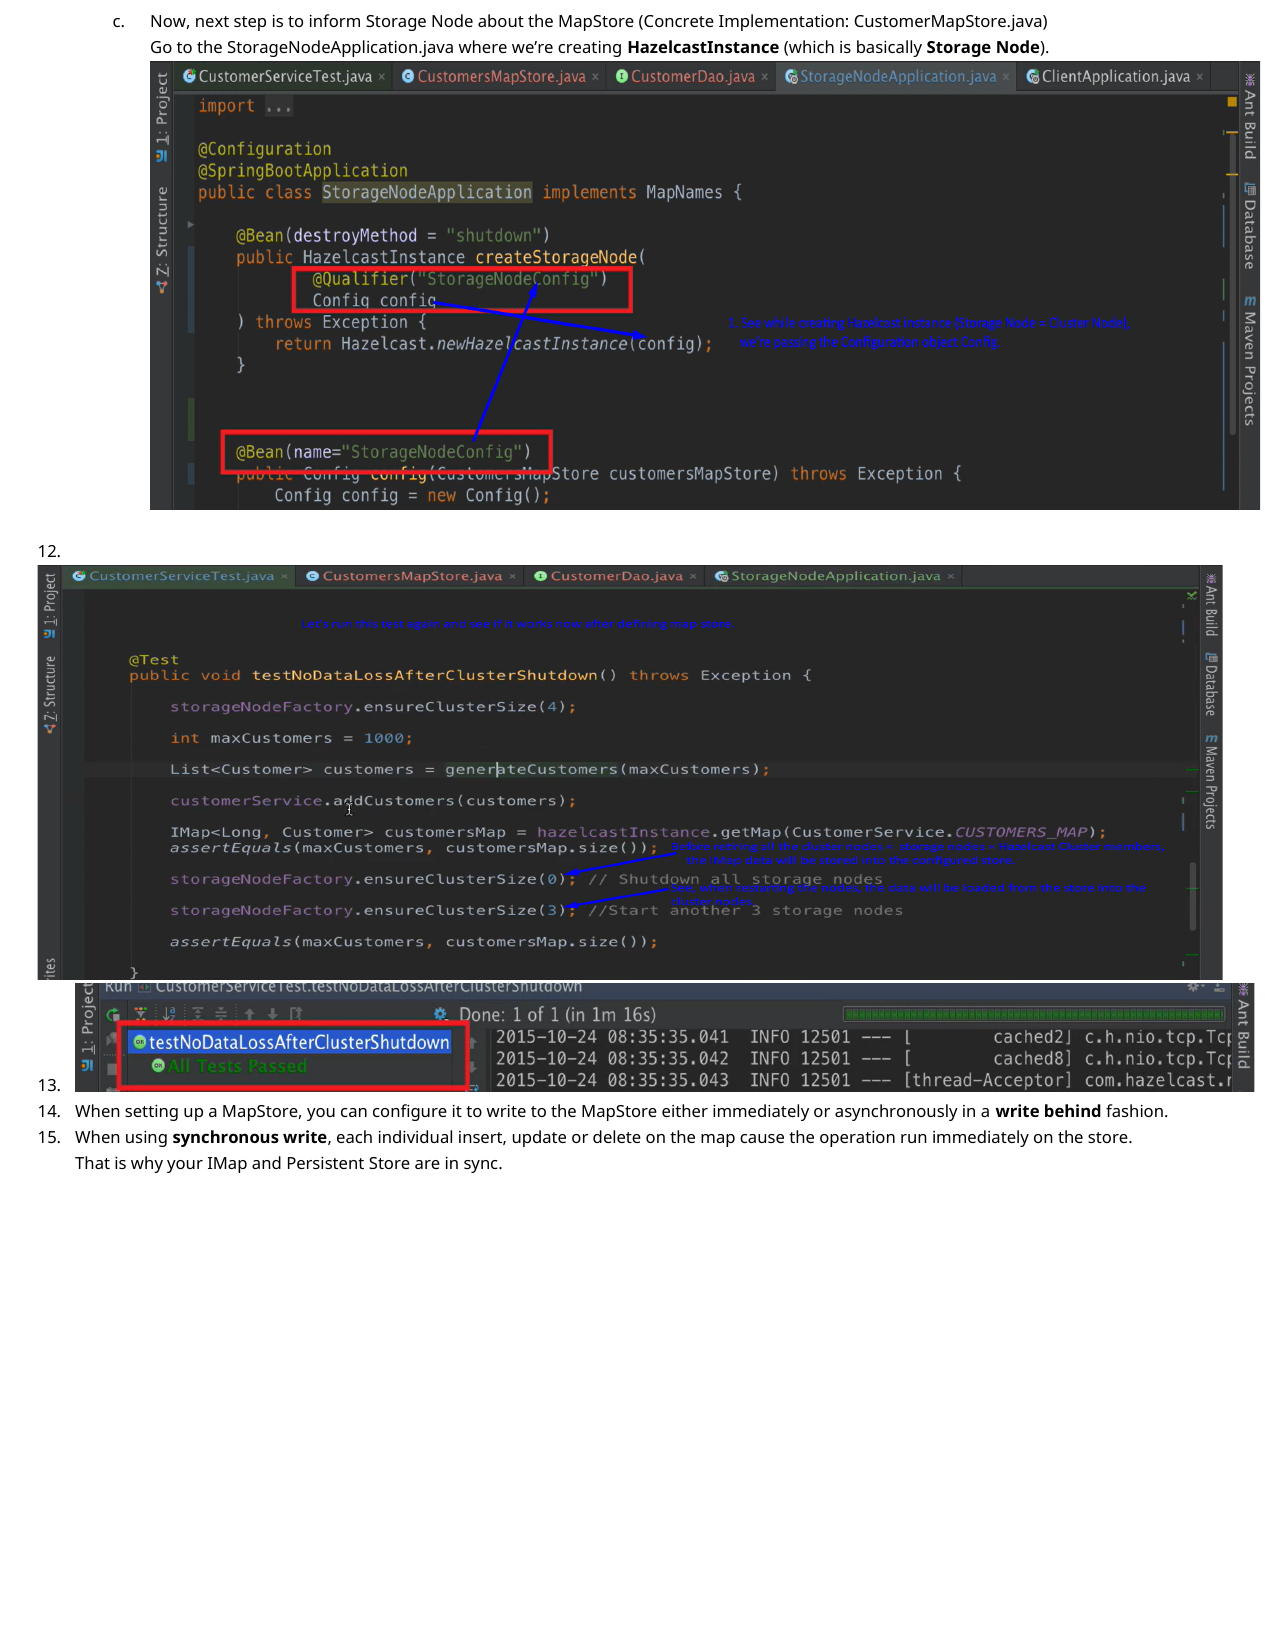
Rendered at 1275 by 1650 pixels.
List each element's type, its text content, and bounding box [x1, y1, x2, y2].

list When using synchronous write, each individual insert, update or delete on the map cause the operation run immediately on the store. That is why your IMap and Persistent Store are in sync. [37, 1126, 1255, 1175]
picture [150, 61, 1261, 510]
picture [37, 565, 1223, 980]
picture [75, 983, 1255, 1092]
list When setting up a MapStore, you can configure it to write to the MapStore either immediately or asynchronously in a write behind fashion. [37, 1100, 1255, 1123]
